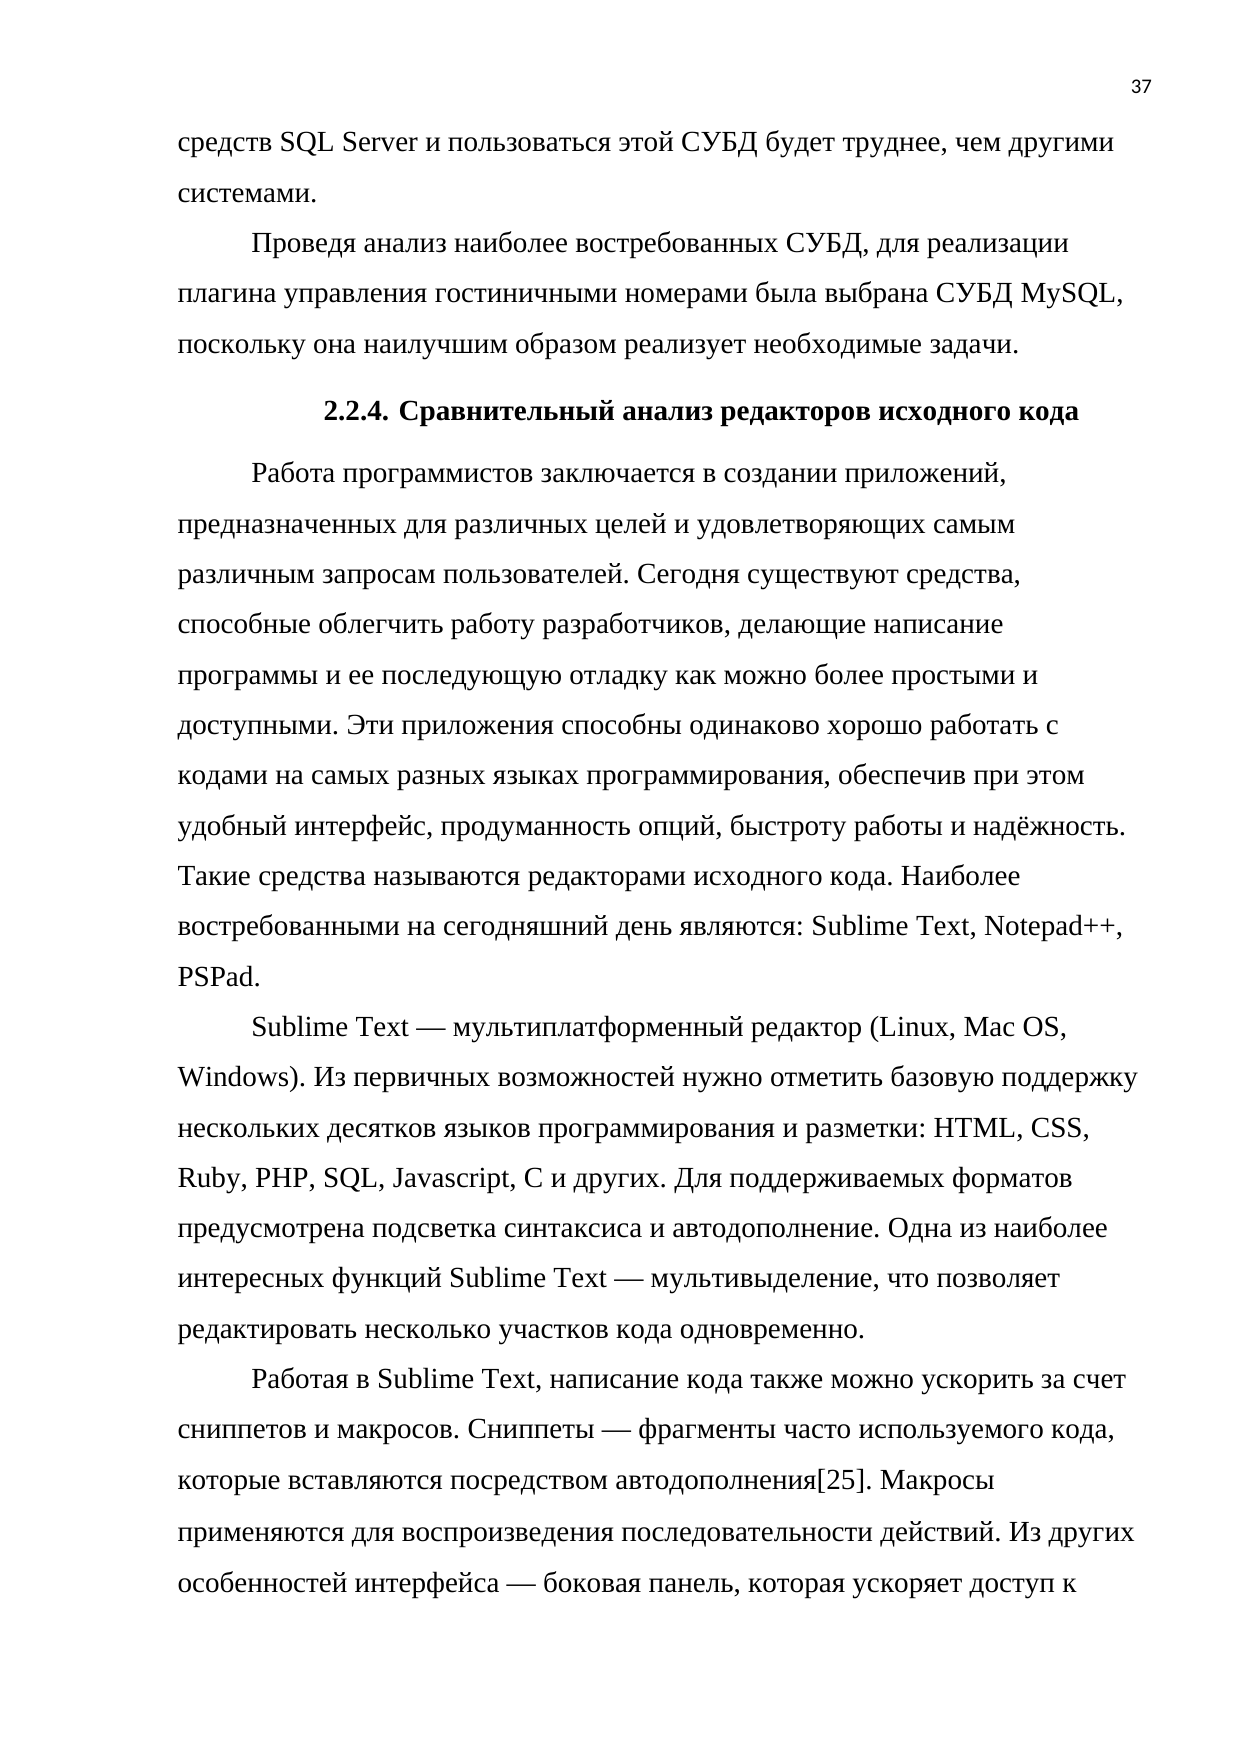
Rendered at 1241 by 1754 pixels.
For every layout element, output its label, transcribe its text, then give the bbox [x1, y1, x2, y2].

text Sublime Text — мультиплатформенный редактор (Linux, Mac OS, Windows). Из первичных возможностей нужно отметить базовую поддержку нескольких десятков языков программирования и разметки: HTML, CSS, Ruby, PHP, SQL, Javascript, C и других. Для поддерживаемых форматов предусмотрена подсветка синтаксиса и автодополнение. Одна из наиболее интересных функций Sublime Text — мультивыделение, что позволяет редактировать несколько участков кода одновременно. [177, 1009, 1152, 1344]
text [177, 124, 1152, 208]
subtitle Сравнительный анализ редакторов исходного кода [251, 393, 1152, 426]
text Проведя анализ наиболее востребованных СУБД, для реализации плагина управления гостиничными номерами была выбрана СУБД MySQL, поскольку она наилучшим образом реализует необходимые задачи. [177, 225, 1152, 359]
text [177, 1361, 1152, 1599]
text Работа программистов заключается в создании приложений, предназначенных для различных целей и удовлетворяющих самым различным запросам пользователей. Сегодня существуют средства, способные облегчить работу разработчиков, делающие написание программы и ее последующую отладку как можно более простыми и доступными. Эти приложения способны одинаково хорошо работать с кодами на самых разных языках программирования, обеспечив при этом удобный интерфейс, продуманность опций, быстроту работы и надёжность. Такие средства называются редакторами исходного кода. Наиболее востребованными на сегодняшний день являются: Sublime Text, Notepad++, PSPad. [177, 456, 1152, 992]
